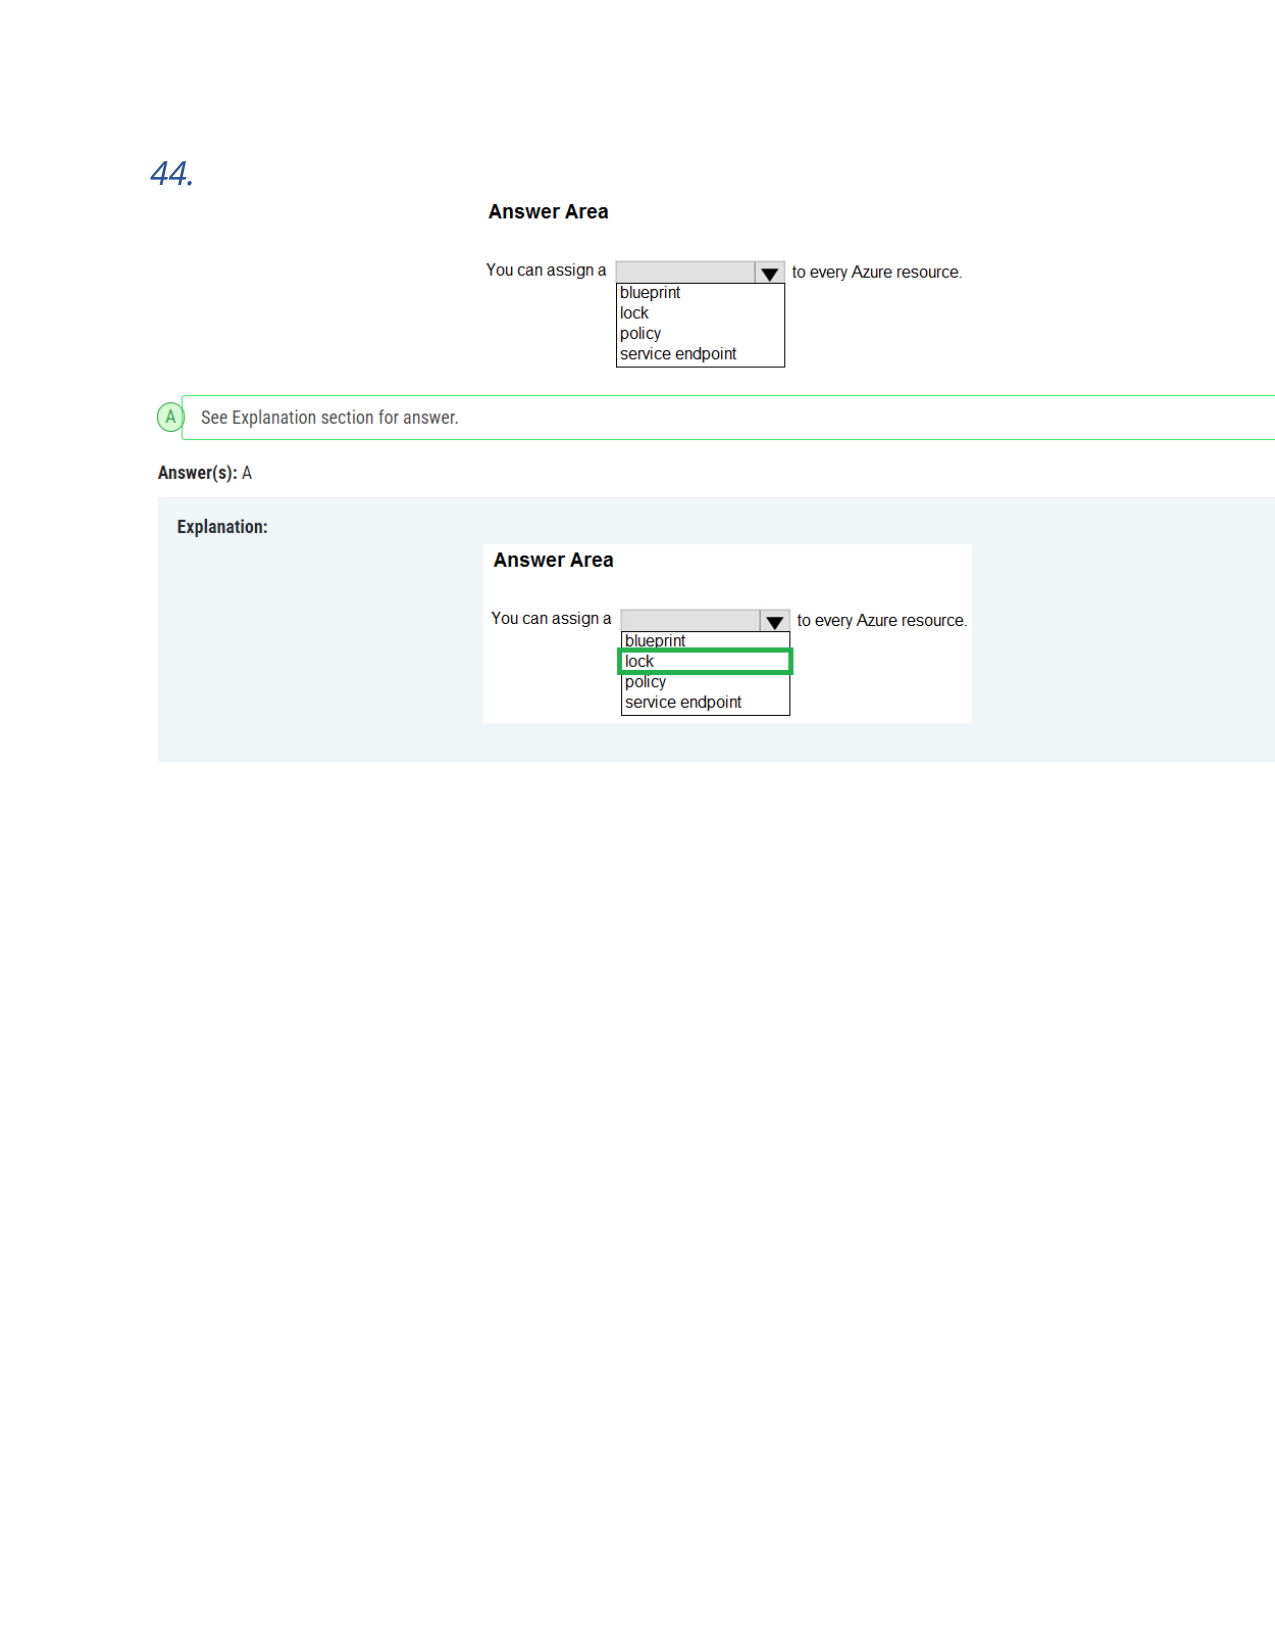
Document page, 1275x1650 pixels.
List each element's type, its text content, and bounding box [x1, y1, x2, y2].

subtitle 44. [150, 150, 1125, 195]
picture [150, 198, 1275, 767]
